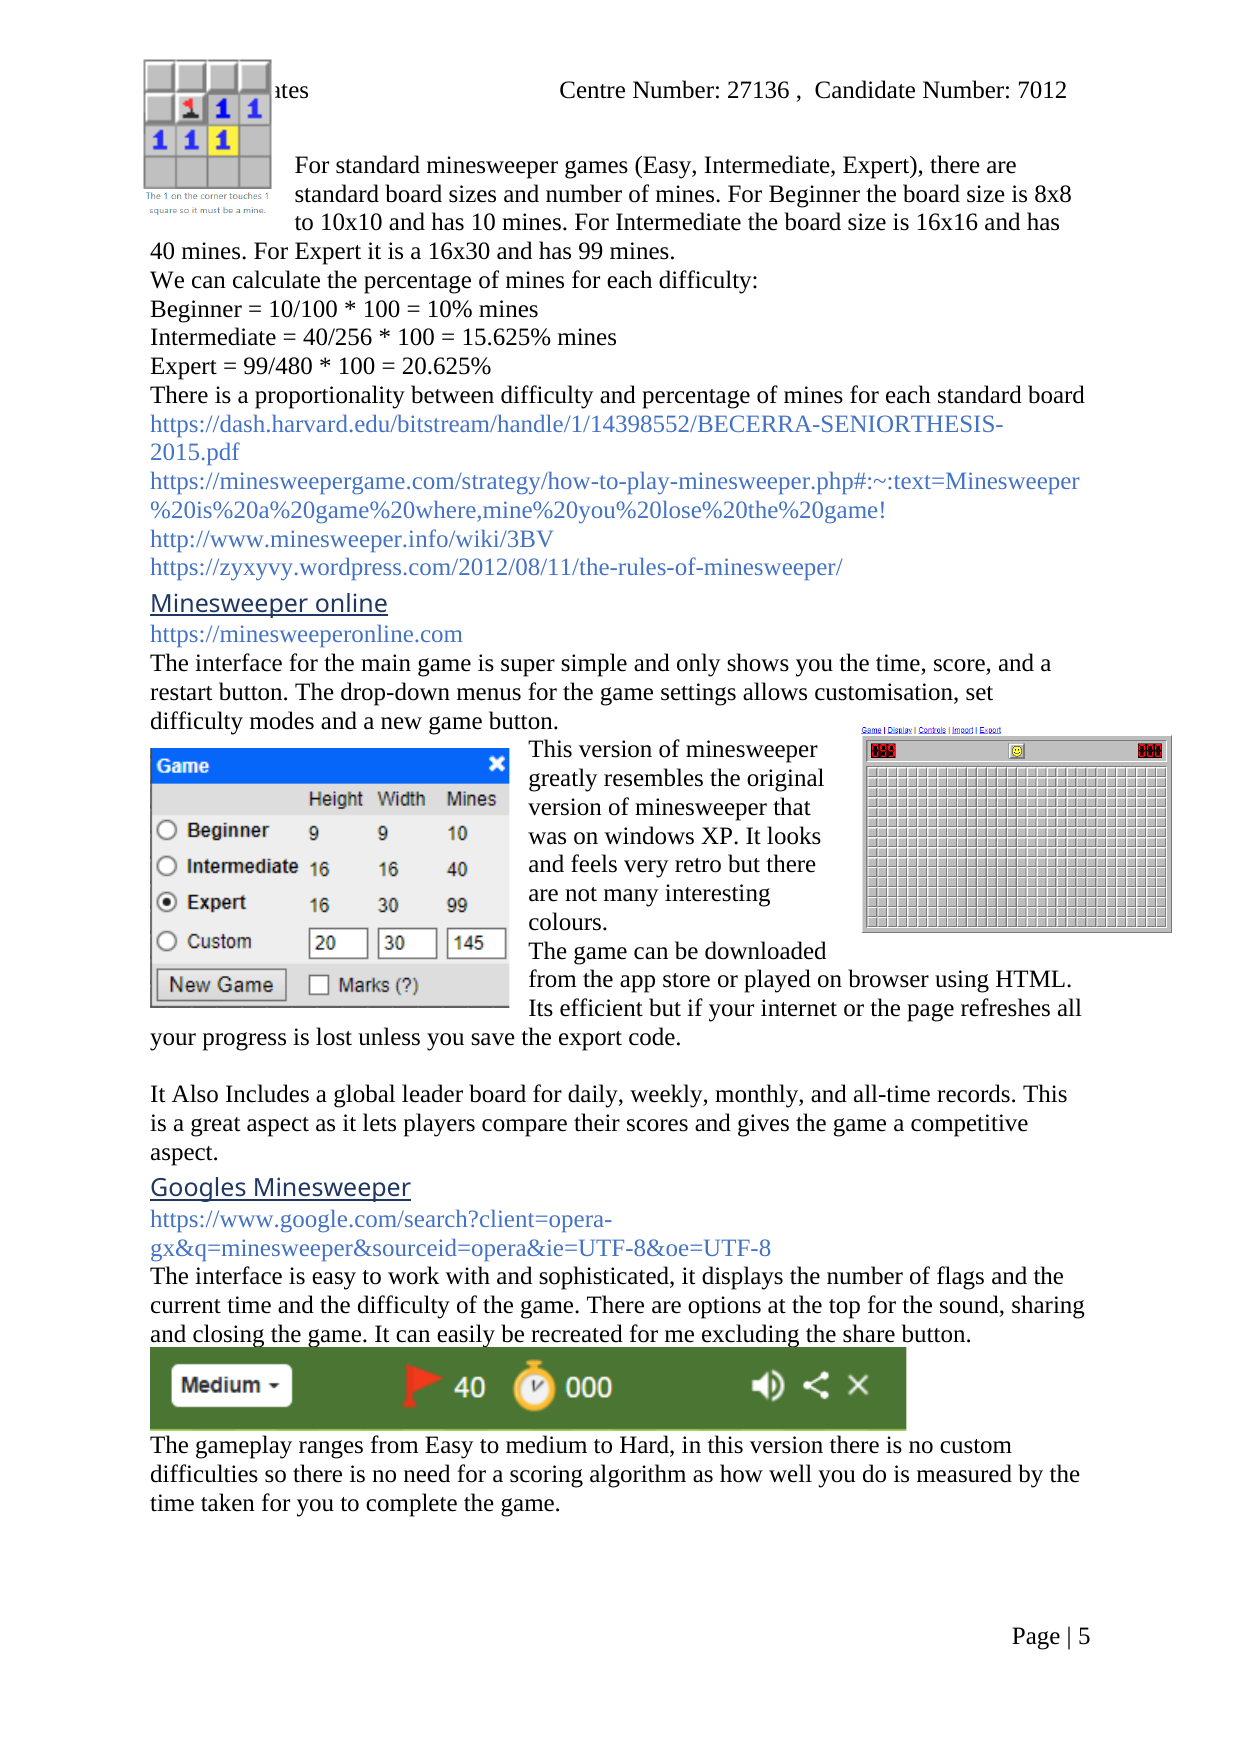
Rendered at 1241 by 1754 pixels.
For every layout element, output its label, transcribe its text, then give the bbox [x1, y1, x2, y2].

text https://minesweepergame.com/strategy/how-to-play-minesweeper.php#:~:text=Minesweeper%20is%20a%20game%20where,mine%20you%20lose%20the%20game! [150, 466, 1090, 524]
text The gameplay ranges from Easy to medium to Hard, in this version there is no custom difficulties so there is no need for a scoring algorithm as how well you do is measured by the time taken for you to complete the game. [150, 1431, 1090, 1517]
picture [138, 54, 276, 220]
text The game can be downloaded from the app store or played on browser using HTML. Its efficient but if your internet or the page refreshes all your progress is lost unless you save the export code. [150, 936, 1090, 1051]
text There is a proportionality between difficulty and percentage of mines for each standard board [150, 380, 1090, 409]
text https://zyxyvy.wordpress.com/2012/08/11/the-rules-of-minesweeper/ [150, 552, 1090, 581]
text The interface for the main game is super simple and only shows you the time, score, and a restart button. The drop-down menus for the game settings allows customisation, set difficulty modes and a new game button. [150, 648, 1090, 734]
text https://www.google.com/search?client=opera-gx&q=minesweeper&sourceid=opera&ie=UTF-8&oe=UTF-8 [150, 1204, 1090, 1261]
text For standard minesweeper games (Easy, Intermediate, Expert), there are standard board sizes and number of mines. For Beginner the board size is 8x8 to 10x10 and has 10 mines. For Intermediate the board size is 16x16 and has 40 mines. For Expert it is a 16x30 and has 99 mines. [150, 150, 1090, 265]
picture [150, 748, 510, 1008]
text It Also Includes a global leader board for daily, weekly, monthly, and all-time records. This is a great aspect as it lets players compare their scores and gives the game a competitive aspect. [150, 1079, 1090, 1166]
picture [859, 722, 1175, 939]
text http://www.minesweeper.info/wiki/3BV [150, 524, 1090, 552]
text Beginner = 10/100 * 100 = 10% mines [150, 294, 1090, 322]
subtitle Minesweeper online [150, 585, 1090, 619]
text The interface is easy to work with and sophisticated, it displays the number of flags and the current time and the difficulty of the game. There are options at the top for the sound, sharing and closing the game. It can easily be recreated for me excluding the share button. [150, 1261, 1090, 1348]
picture [150, 1347, 907, 1431]
text We can calculate the percentage of mines for each difficulty: [150, 265, 1090, 294]
text Expert = 99/480 * 100 = 20.625% [150, 351, 1090, 380]
subtitle Googles Minesweeper [150, 1170, 1090, 1204]
text This version of minesweeper greatly resembles the original version of minesweeper that was on windows XP. It looks and feels very retro but there are not many interesting colours. [150, 734, 859, 936]
text https://dash.harvard.edu/bitstream/handle/1/14398552/BECERRA-SENIORTHESIS-2015.pdf [150, 409, 1090, 466]
text https://minesweeperonline.com [150, 619, 1090, 648]
text Intermediate = 40/256 * 100 = 15.625% mines [150, 322, 1090, 351]
